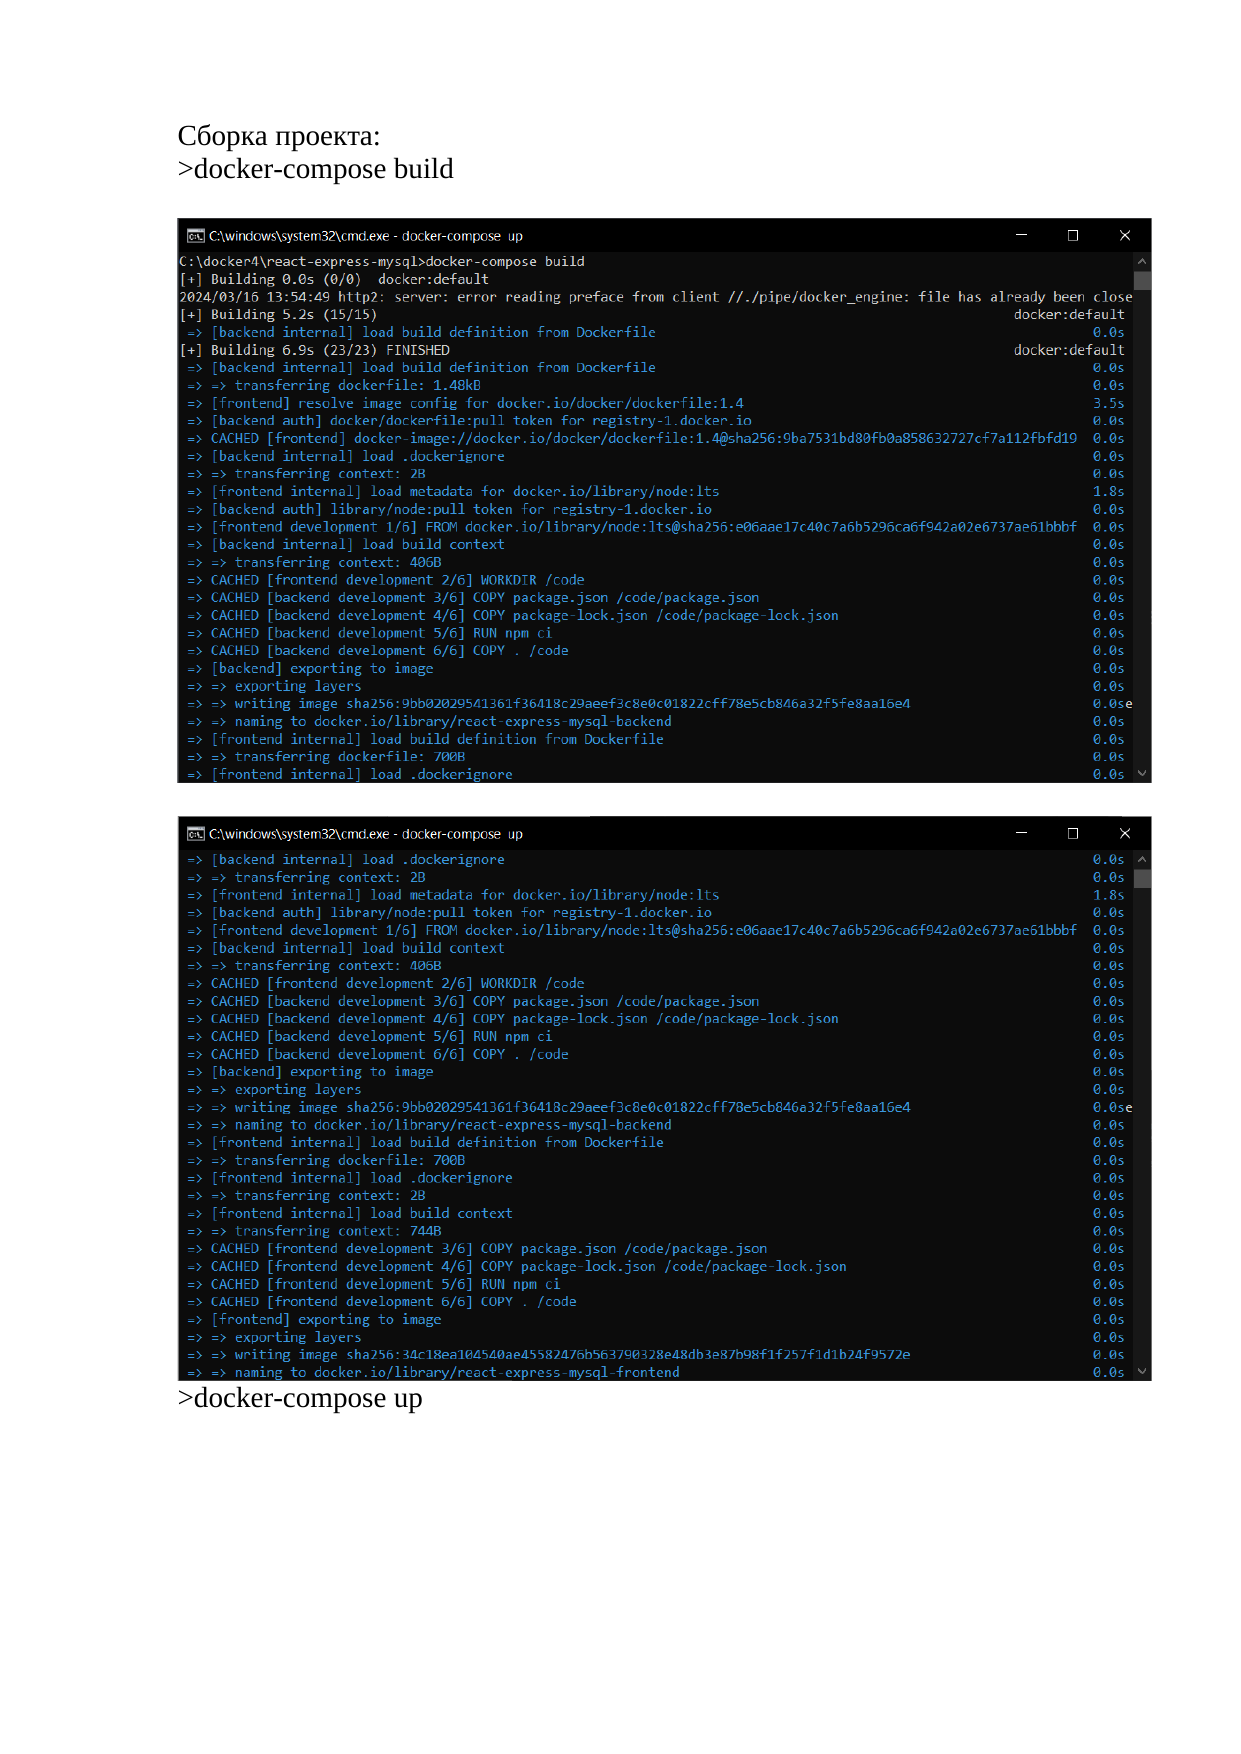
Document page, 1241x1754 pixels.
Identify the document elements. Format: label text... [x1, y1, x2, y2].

text >docker-compose up [177, 1381, 1152, 1414]
text Сборка проекта: [177, 118, 1152, 152]
picture [177, 218, 1152, 783]
text >docker-compose build [177, 152, 1152, 185]
picture [177, 816, 1152, 1381]
